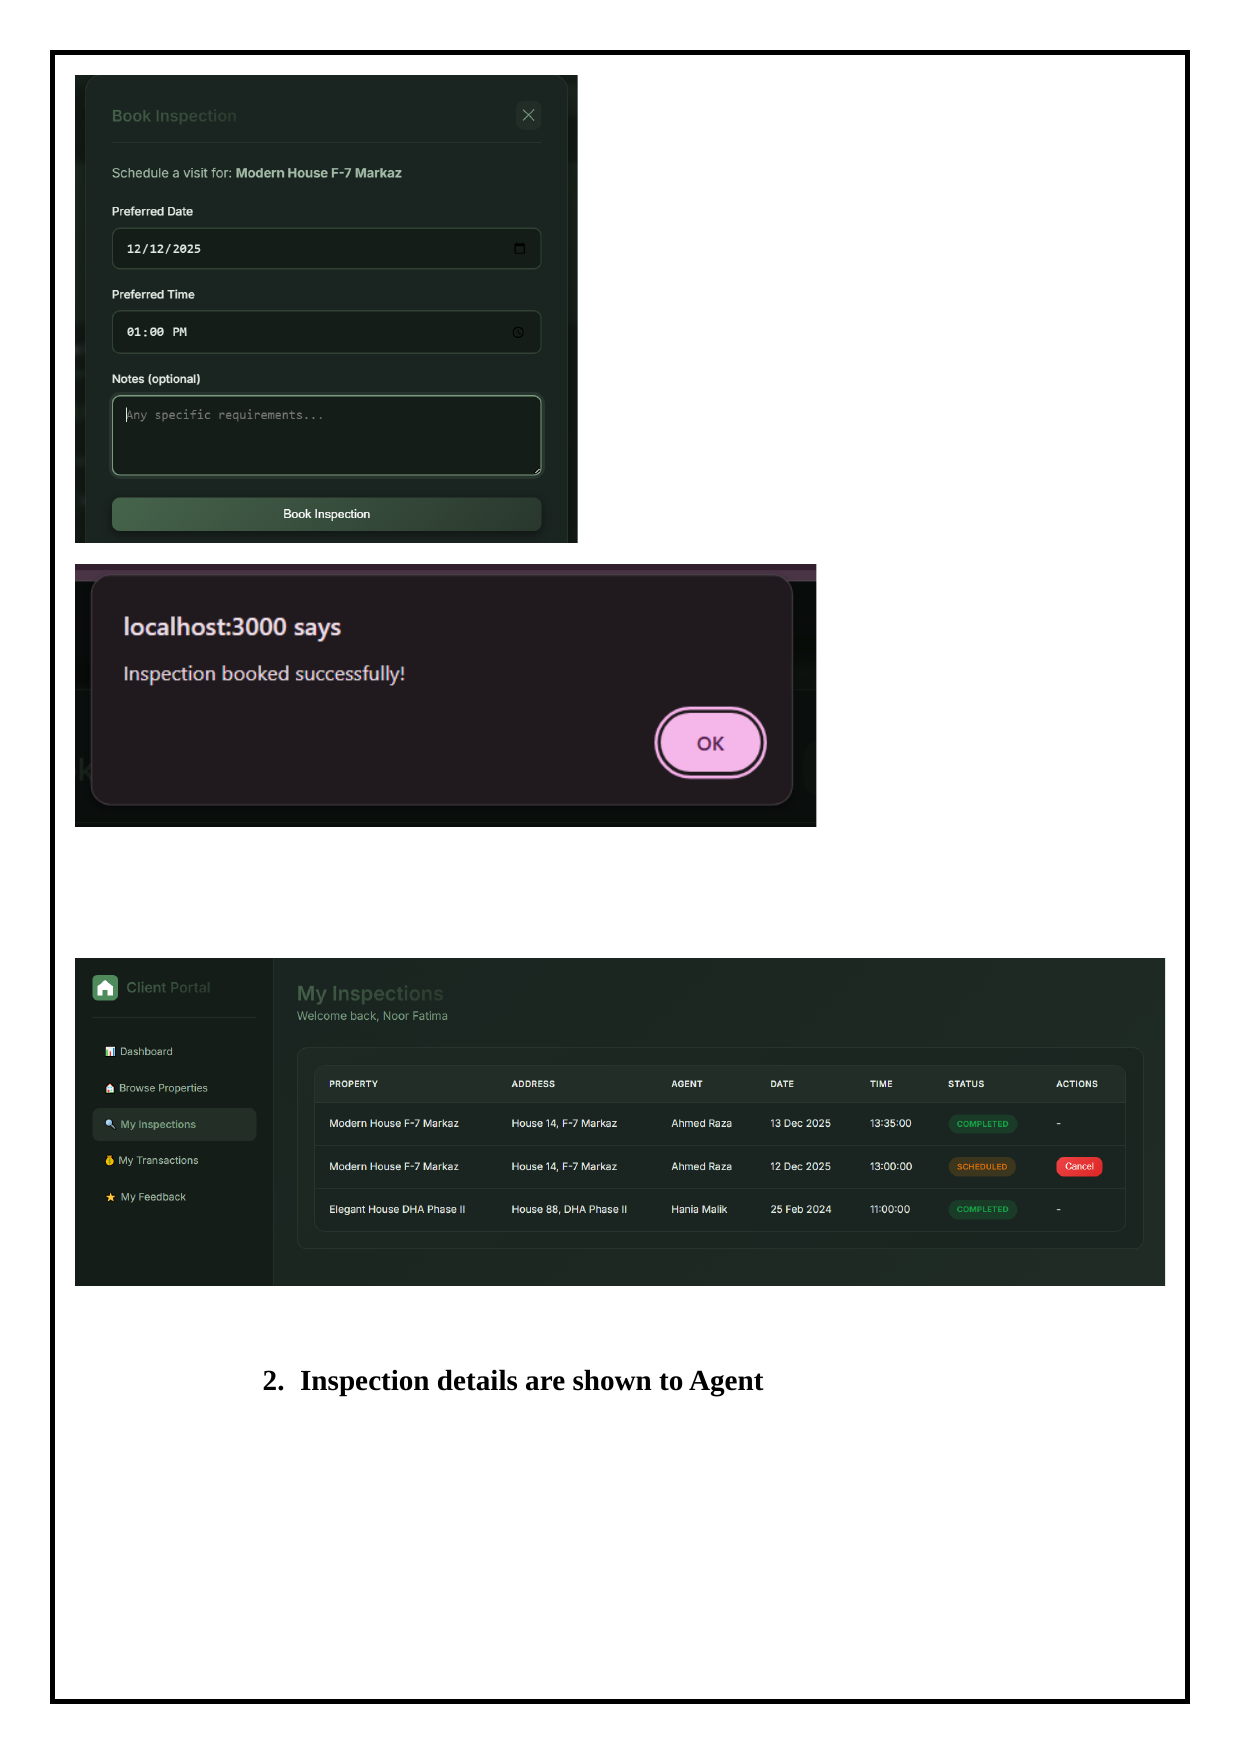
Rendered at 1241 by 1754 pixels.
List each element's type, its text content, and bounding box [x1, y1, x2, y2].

picture [75, 564, 817, 827]
picture [75, 958, 1166, 1286]
picture [75, 75, 578, 543]
list Inspection details are shown to Agent [262, 1363, 1165, 1396]
